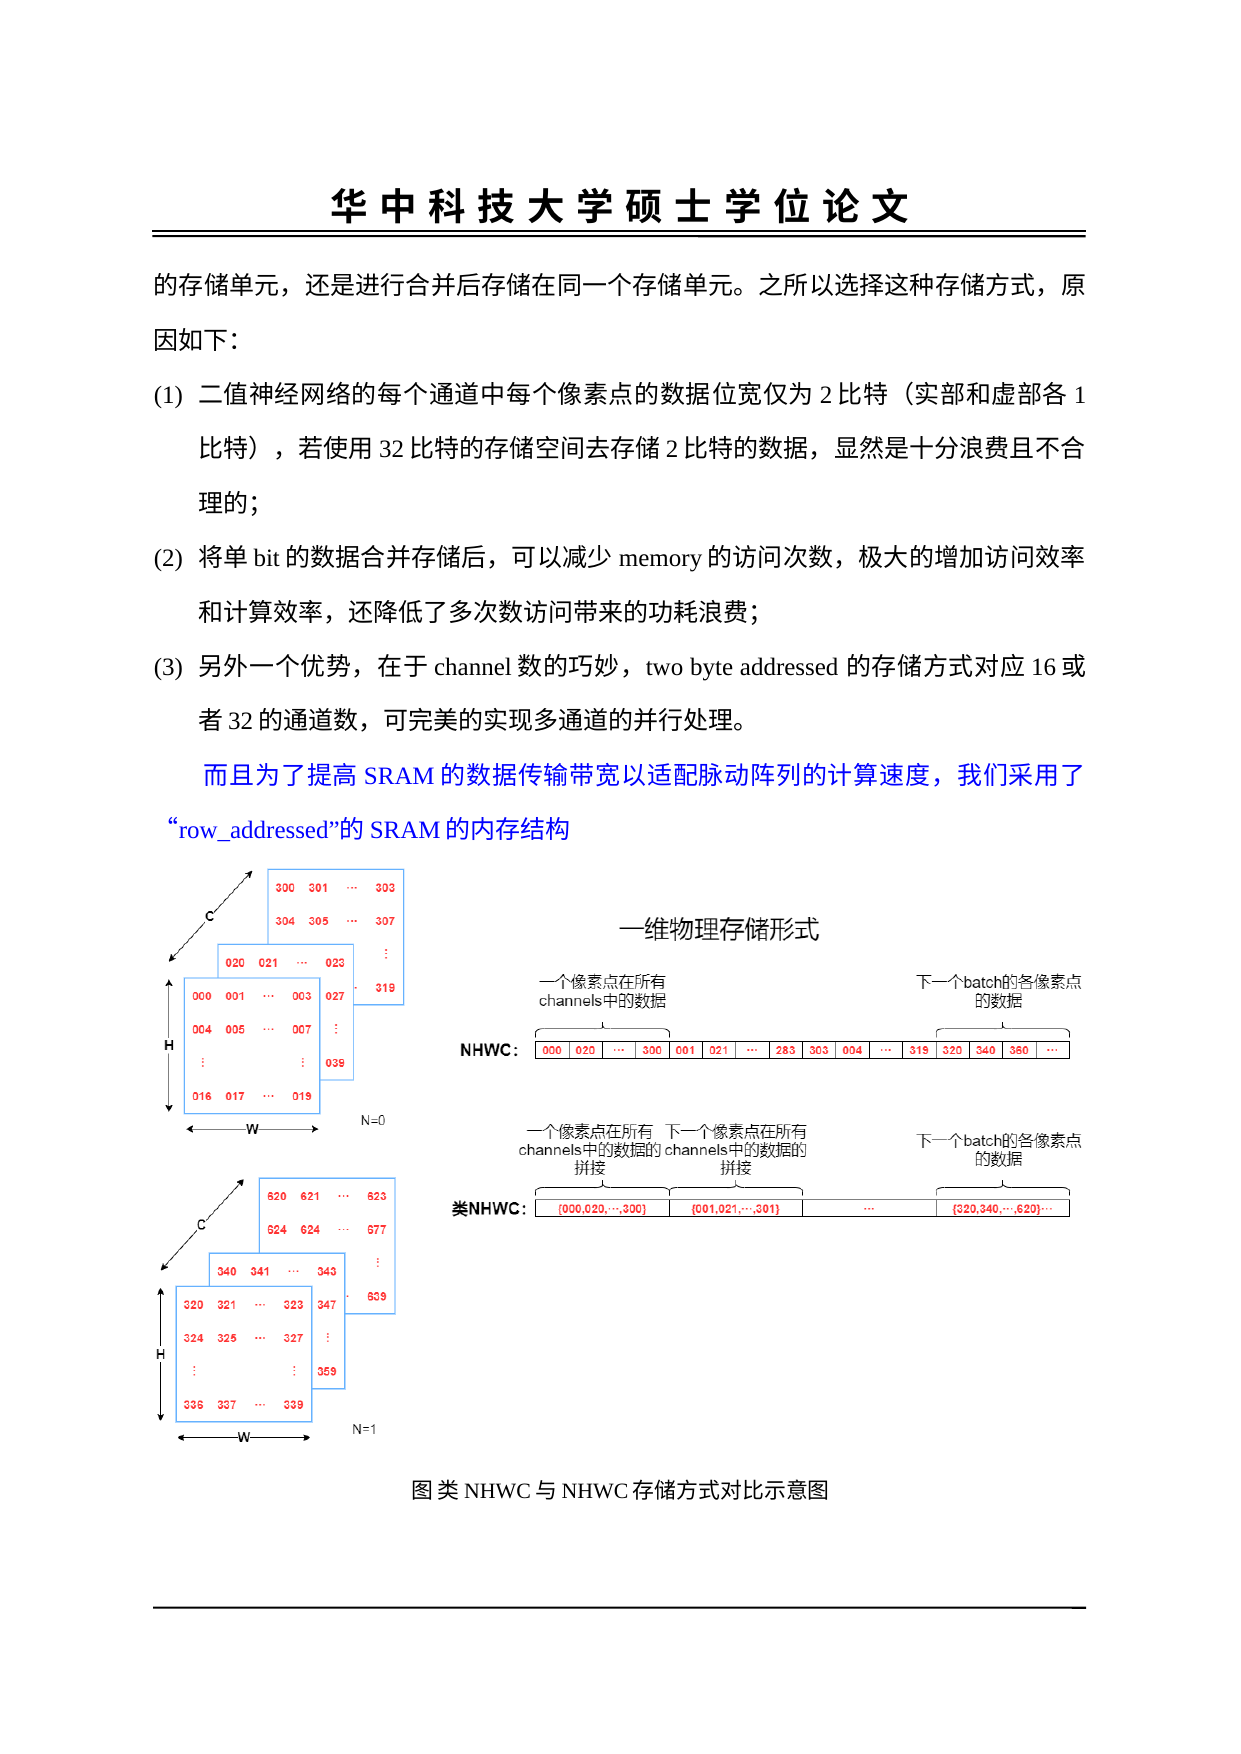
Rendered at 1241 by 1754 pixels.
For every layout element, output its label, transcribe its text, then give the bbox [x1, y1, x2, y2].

list 另外一个优势，在于channel数的巧妙，two byte addressed 的存储方式对应16或者32的通道数，可完美的实现多通道的并行处理。 [153, 646, 1087, 737]
list 而且为了提高SRAM的数据传输带宽以适配脉动阵列的计算速度，我们采用了“row_addressed”的SRAM的内存结构 [153, 755, 1087, 846]
list 二值神经网络的每个通道中每个像素点的数据位宽仅为2比特（实部和虚部各1比特），若使用32比特的存储空间去存储2比特的数据，显然是十分浪费且不合理的； [153, 374, 1087, 519]
picture [153, 863, 1087, 1446]
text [153, 266, 1087, 356]
text 图 类NHWC与NHWC存储方式对比示意图 [153, 1473, 1087, 1504]
list 将单bit的数据合并存储后，可以减少memory的访问次数，极大的增加访问效率和计算效率，还降低了多次数访问带来的功耗浪费； [153, 538, 1087, 628]
